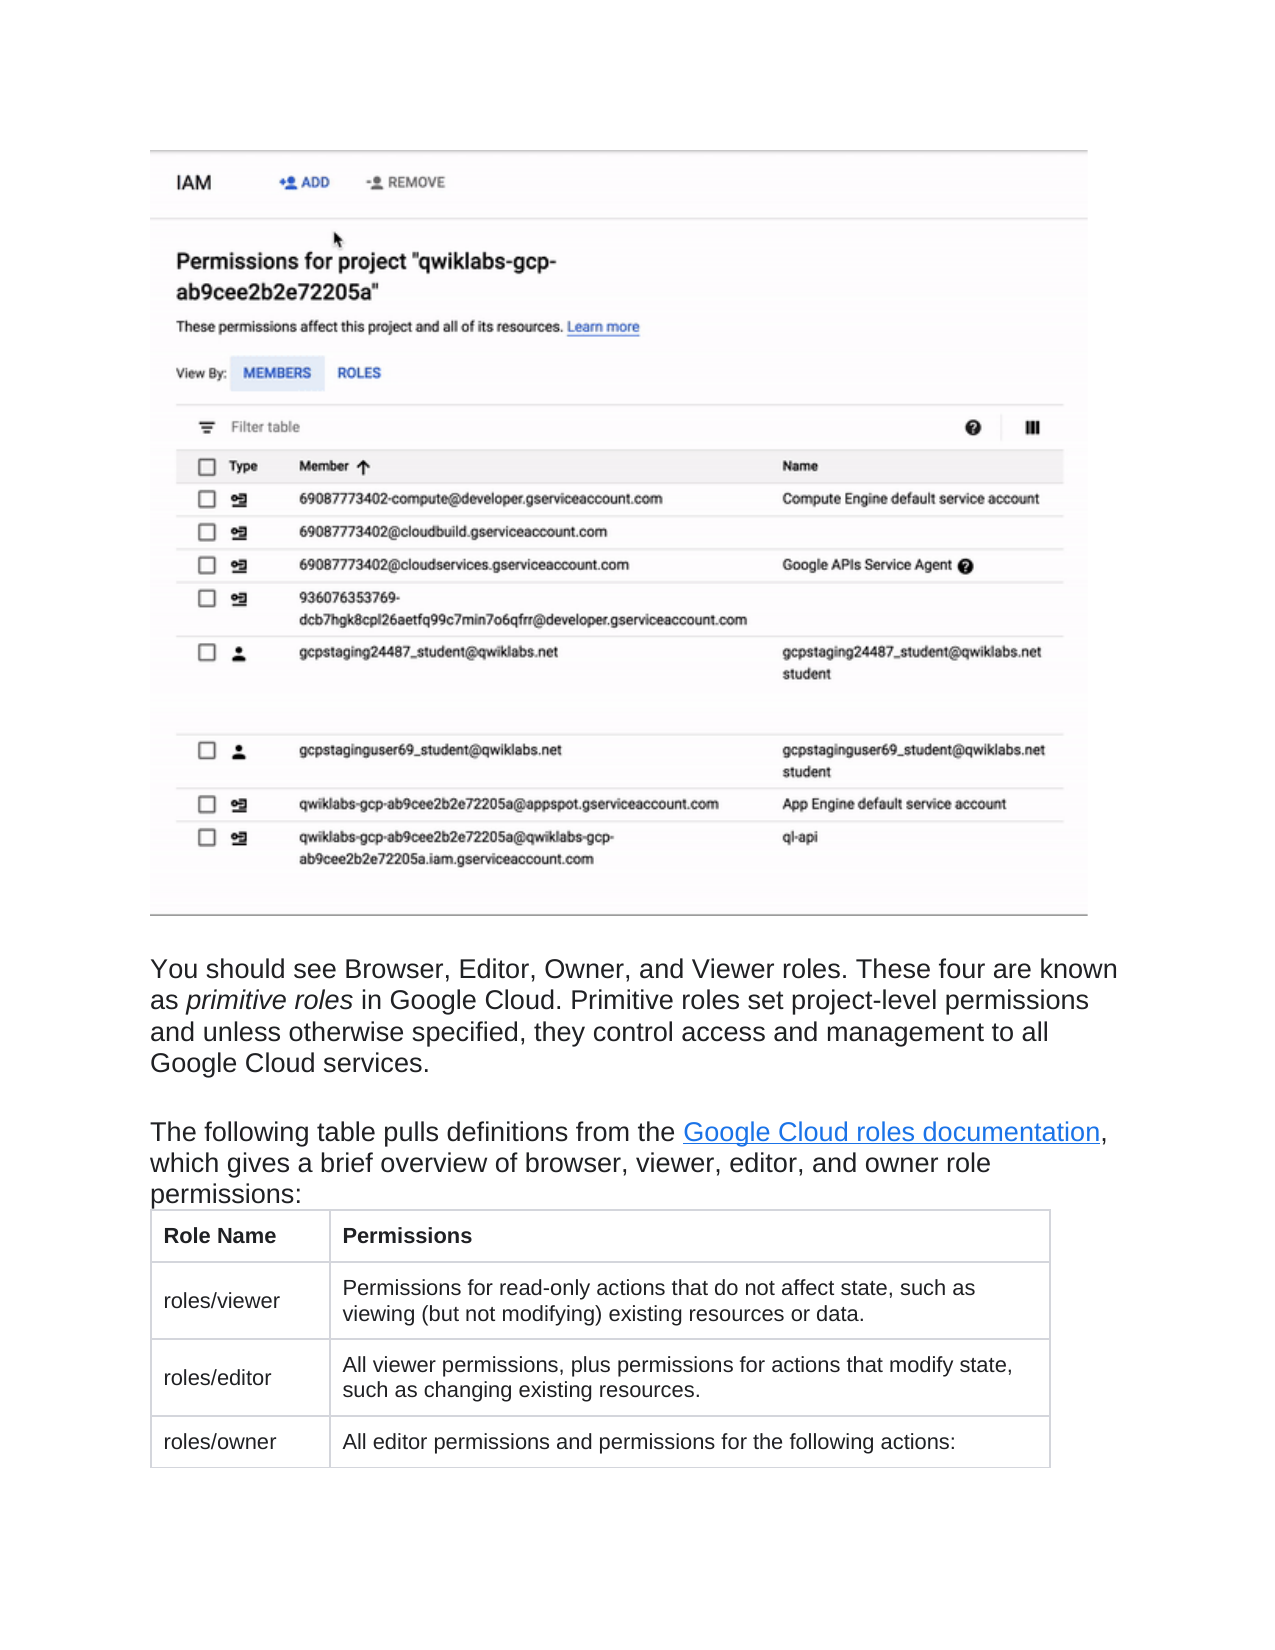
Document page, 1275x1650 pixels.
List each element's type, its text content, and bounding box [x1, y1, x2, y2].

table_header Permissions [331, 1211, 1049, 1261]
table_cell roles/viewer [152, 1263, 329, 1338]
table_cell roles/owner [152, 1417, 329, 1467]
text The following table pulls definitions from the Google Cloud roles documentation, which gives a brief overview of browser, viewer, editor, and owner role permissions: [150, 1116, 1125, 1209]
picture [150, 150, 1088, 916]
table_cell All viewer permissions, plus permissions for actions that modify state, such as changing existing resources. [331, 1340, 1049, 1415]
text You should see Browser, Editor, Owner, and Viewer roles. These four are known as primitive roles in Google Cloud. Primitive roles set project-level permissions and unless otherwise specified, they control access and management to all Google Cloud services. [150, 953, 1125, 1078]
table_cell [331, 1417, 1049, 1467]
table_cell roles/editor [152, 1340, 329, 1415]
table_cell Permissions for read-only actions that do not affect state, such as viewing (but not modifying) existing resources or data. [331, 1263, 1049, 1338]
table_header Role Name [152, 1211, 329, 1261]
